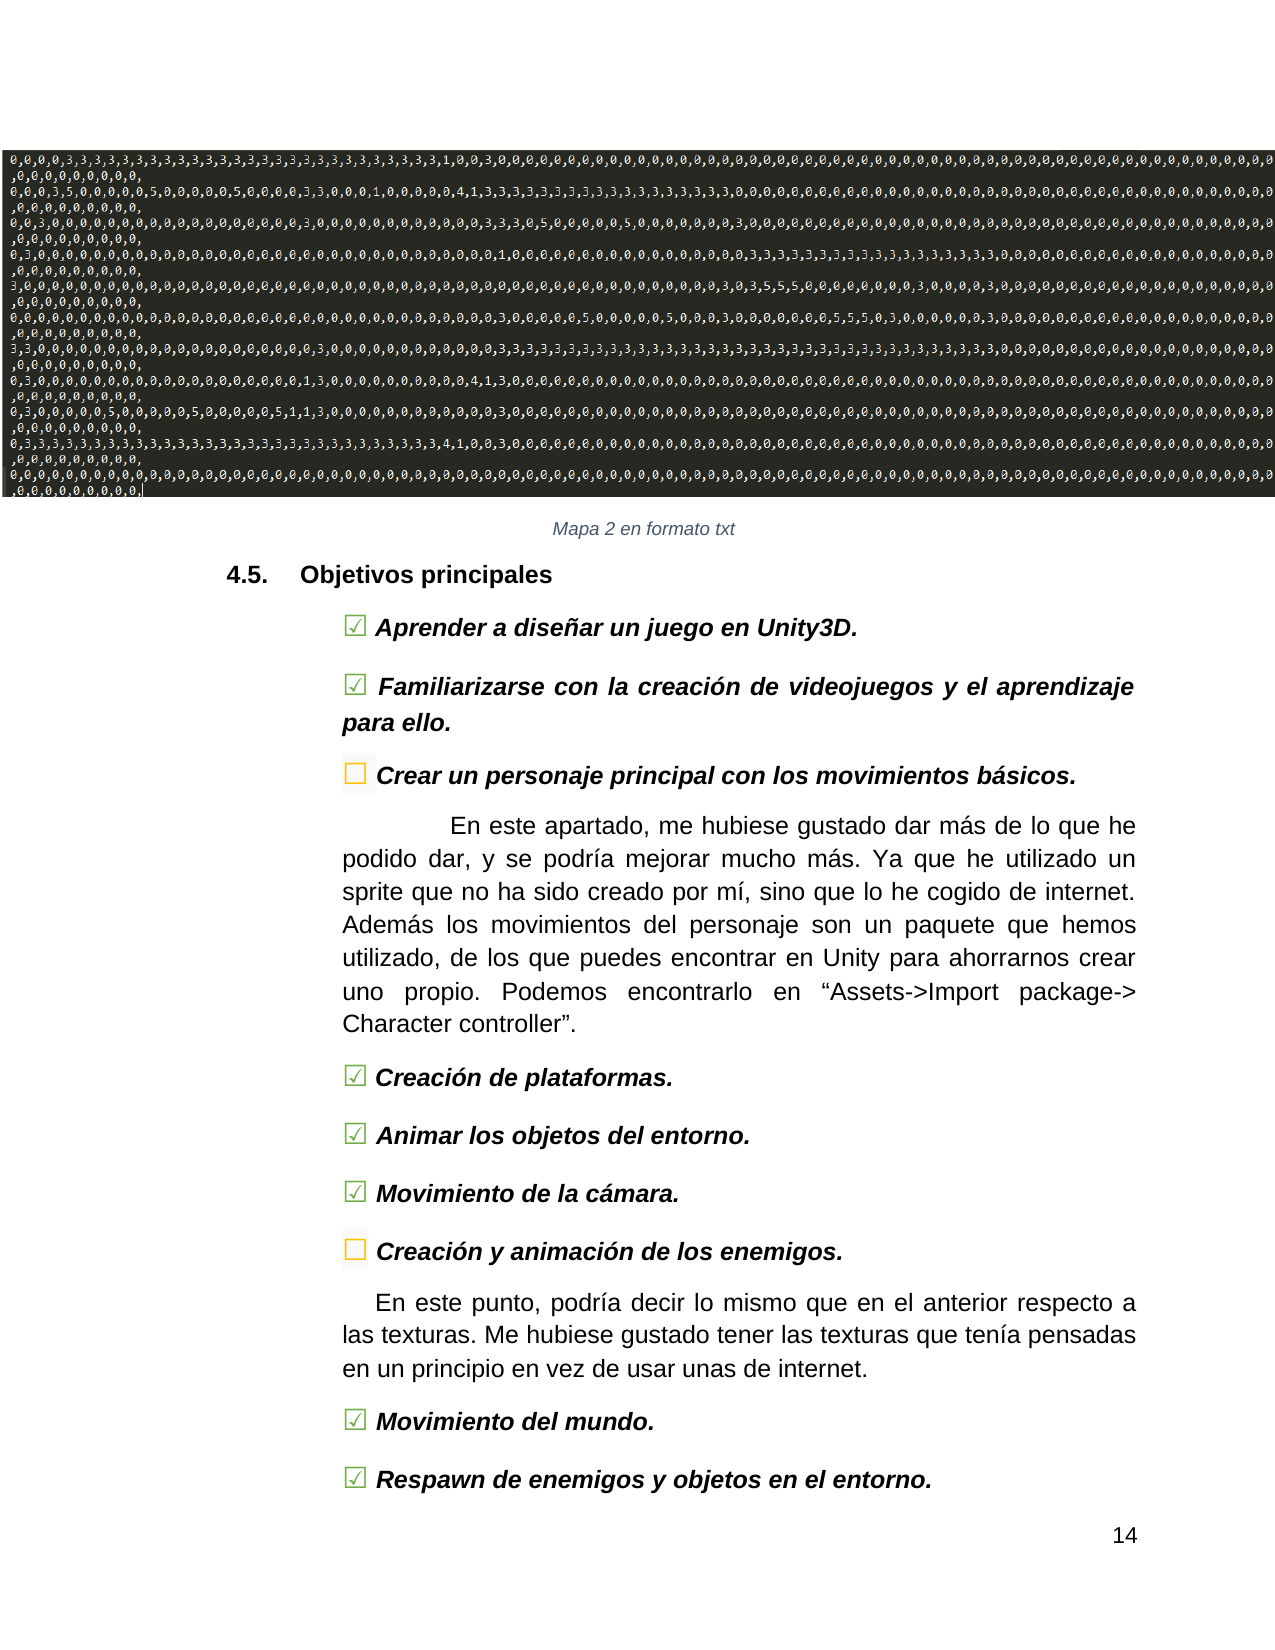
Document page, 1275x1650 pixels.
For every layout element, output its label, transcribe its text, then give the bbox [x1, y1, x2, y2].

text En este punto, podría decir lo mismo que en el anterior respecto a las texturas. Me hubiese gustado tener las texturas que tenía pensadas en un principio en vez de usar unas de internet. [342, 1287, 1137, 1382]
text ☐ Crear un personaje principal con los movimientos básicos. [376, 753, 1137, 793]
text ☑ Respawn de enemigos y objetos en el entorno. [376, 1457, 1137, 1497]
list Objetivos principales [268, 560, 1137, 589]
text En este apartado, me hubiese gustado dar más de lo que he podido dar, y se podría mejorar mucho más. Ya que he utilizado un sprite que no ha sido creado por mí, sino que lo he cogido de internet. Además los movimientos del personaje son un paquete que hemos utilizado, de los que puedes encontrar en Unity para ahorrarnos crear uno propio. Podemos encontrarlo en “Assets->Import package-> Character controller”. [342, 811, 1137, 1038]
text ☑ Creación de plataformas. [368, 1055, 1137, 1095]
text ☑ Animar los objetos del entorno. [376, 1113, 1137, 1153]
text ☐ Creación y animación de los enemigos. [376, 1229, 1137, 1269]
text ☑ Movimiento de la cámara. [376, 1171, 1137, 1211]
picture [2, 150, 1275, 497]
text ☑ Aprender a diseñar un juego en Unity3D. [368, 606, 1137, 645]
text ☑ Familiarizarse con la creación de videojuegos y el aprendizaje para ello. [342, 664, 1137, 736]
text ☑ Movimiento del mundo. [376, 1399, 1137, 1439]
text Mapa 2 en formato txt [150, 518, 1137, 539]
